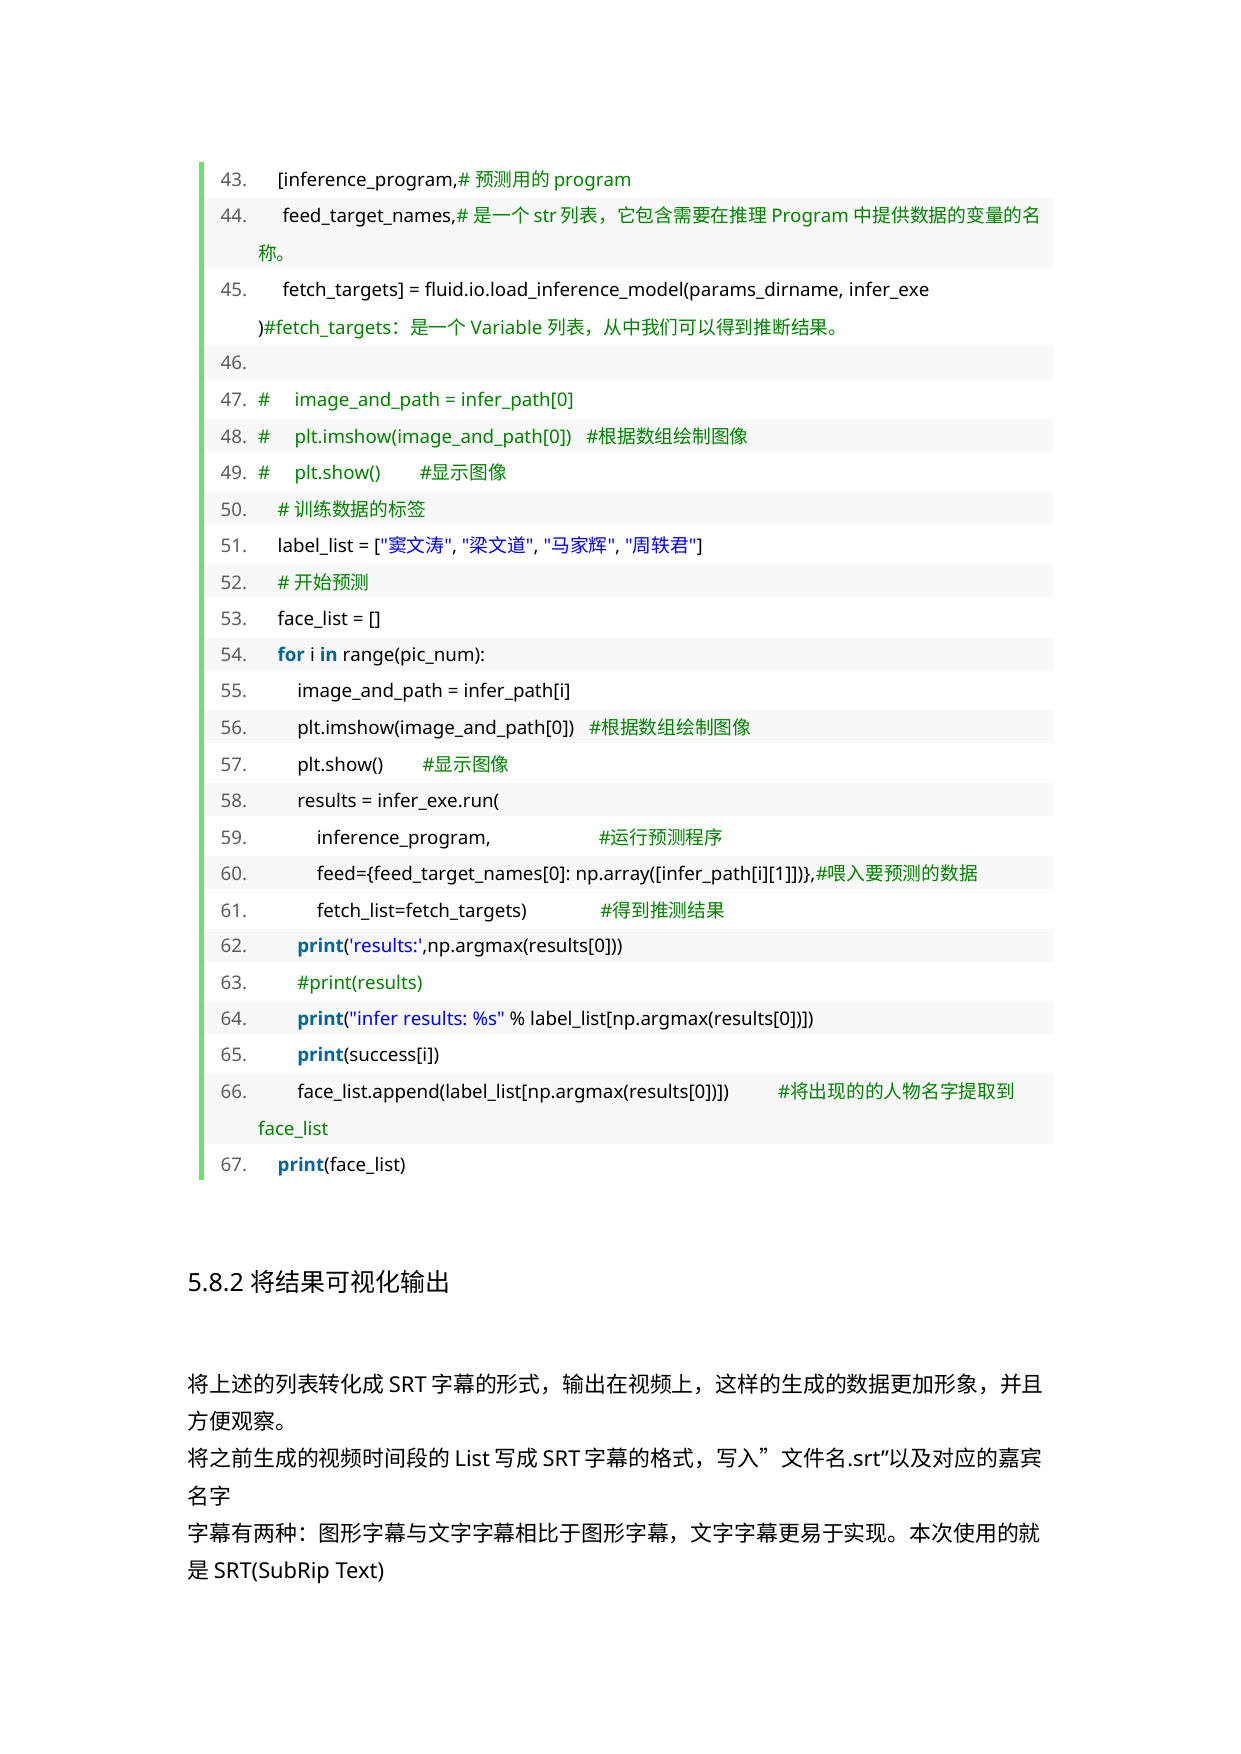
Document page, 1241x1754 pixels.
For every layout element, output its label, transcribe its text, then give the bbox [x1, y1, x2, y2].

text 将上述的列表转化成SRT字幕的形式，输出在视频上，这样的生成的数据更加形象，并且方便观察。 [187, 1367, 1053, 1436]
subtitle 5.8.2 将结果可视化输出 [187, 1248, 1053, 1313]
list # image_and_path = infer_path[0] [204, 382, 1053, 415]
text 字幕有两种：图形字幕与文字字幕相比于图形字幕，文字字幕更易于实现。本次使用的就是SRT(SubRip Text) [187, 1516, 1053, 1585]
list face_list.append(label_list[np.argmax(results[0])]) #将出现的的人物名字提取到face_list [204, 1074, 1053, 1144]
list for i in range(pic_num): [204, 638, 1053, 670]
list [inference_program,# 预测用的program [204, 162, 1053, 194]
list # 开始预测 [204, 565, 1053, 597]
list print("infer results: %s" % label_list[np.argmax(results[0])]) [204, 1002, 1053, 1034]
list print('results:',np.argmax(results[0])) [204, 929, 1053, 962]
list #print(results) [204, 966, 1053, 998]
list plt.imshow(image_and_path[0]) #根据数组绘制图像 [204, 710, 1053, 743]
text 将之前生成的视频时间段的List写成SRT字幕的格式，写入”文件名.srt”以及对应的嘉宾名字 [187, 1441, 1053, 1511]
list print(face_list) [204, 1148, 1053, 1180]
list # plt.imshow(image_and_path[0]) #根据数组绘制图像 [204, 419, 1053, 451]
list results = infer_exe.run( [204, 783, 1053, 816]
list fetch_list=fetch_targets) #得到推测结果 [204, 893, 1053, 925]
list inference_program, #运行预测程序 [204, 820, 1053, 852]
list # 训练数据的标签 [204, 492, 1053, 524]
list feed_target_names,# 是一个str列表，它包含需要在推理 Program 中提供数据的变量的名称。 [204, 198, 1053, 268]
list feed={feed_target_names[0]: np.array([infer_path[i][1]])},#喂入要预测的数据 [204, 856, 1053, 889]
list print(success[i]) [204, 1038, 1053, 1071]
list # plt.show() #显示图像 [204, 455, 1053, 488]
list image_and_path = infer_path[i] [204, 674, 1053, 707]
list fetch_targets] = fluid.io.load_inference_model(params_dirname, infer_exe)#fetch_targets：是一个 Variable 列表，从中我们可以得到推断结果。 [204, 272, 1053, 342]
list label_list = ["窦文涛", "梁文道", "马家辉", "周轶君"] [204, 528, 1053, 561]
list face_list = [] [204, 602, 1053, 634]
list plt.show() #显示图像 [204, 747, 1053, 779]
